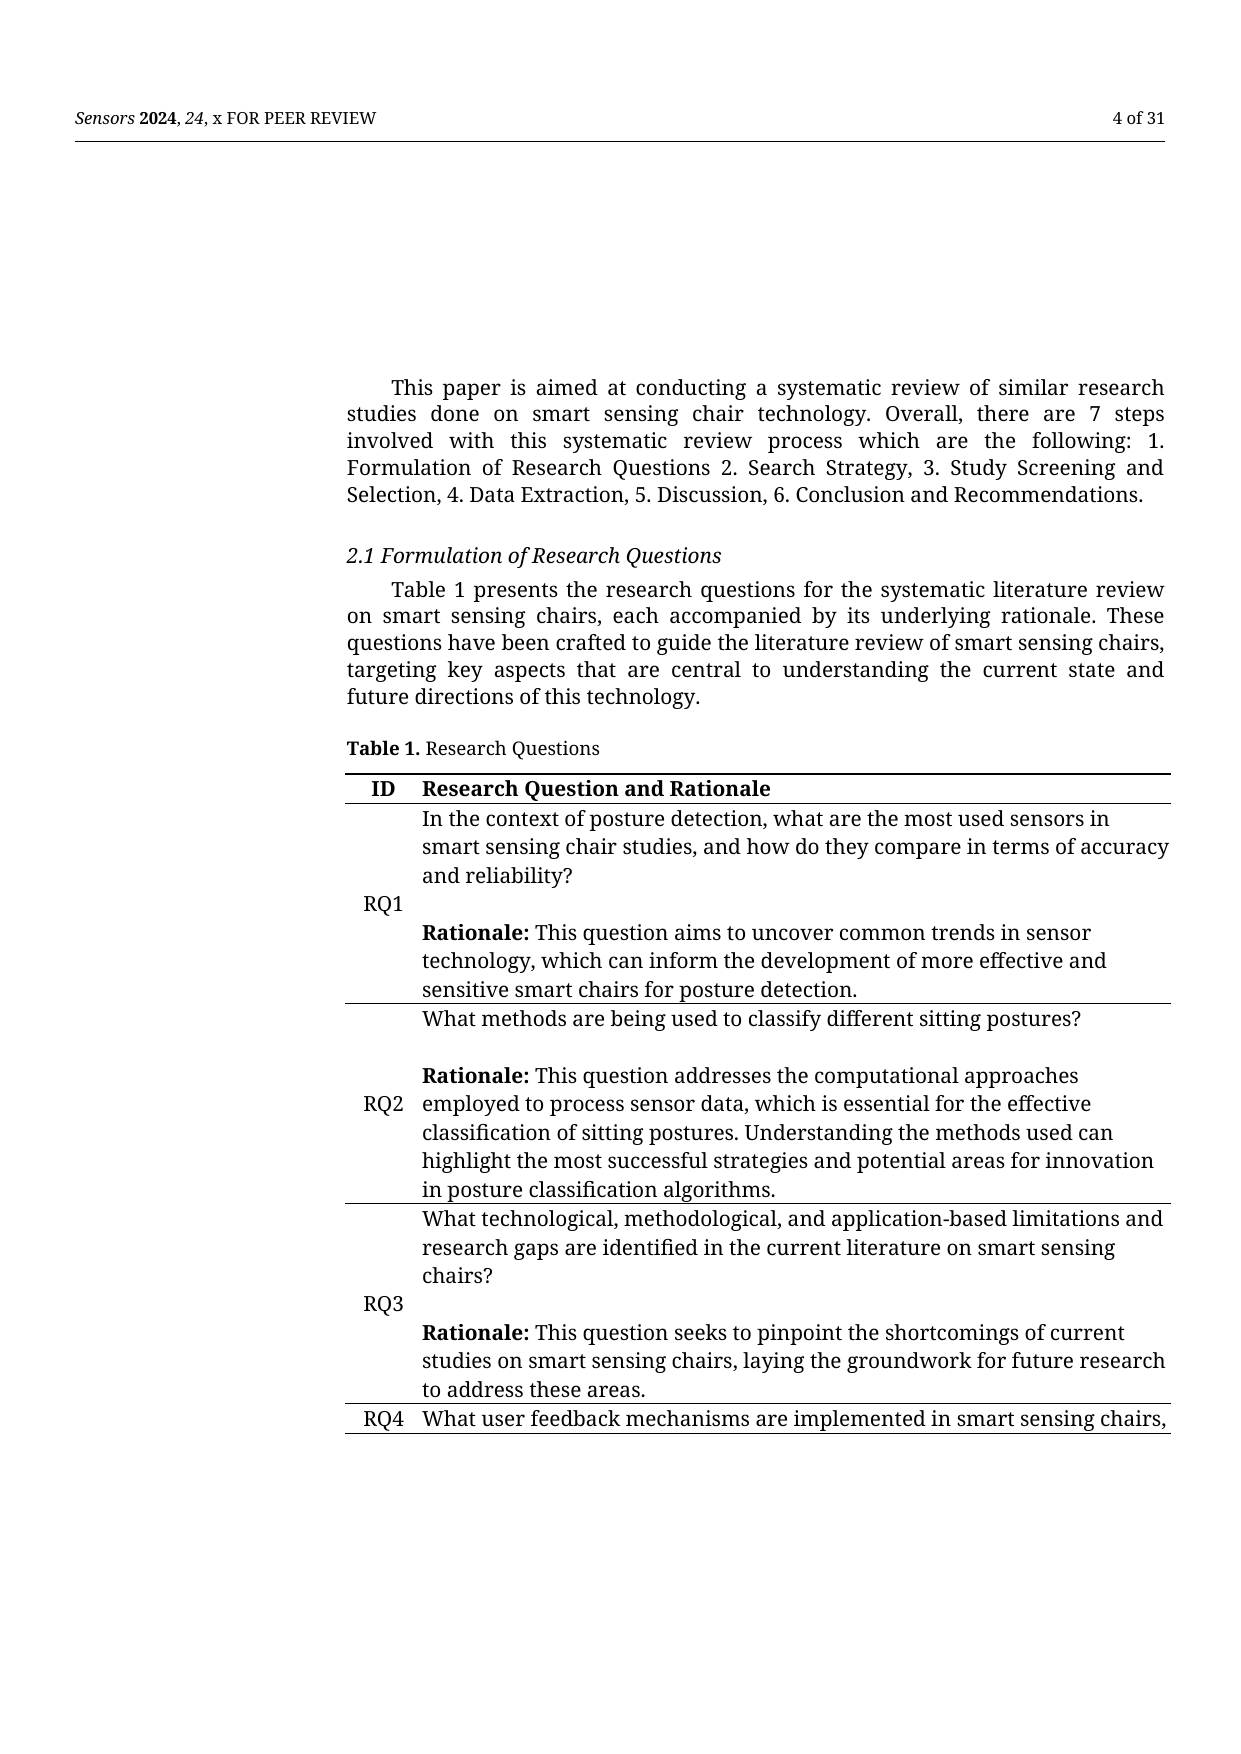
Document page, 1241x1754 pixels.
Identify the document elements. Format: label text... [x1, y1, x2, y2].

table_cell RQ3 [345, 1204, 422, 1403]
table_cell In the context of posture detection, what are the most used sensors in smart sensing chair studies, and how do they compare in terms of accuracy and reliability? Rationale: This question aims to uncover common trends in sensor technology, which can inform the development of more effective and sensitive smart chairs for posture detection. [422, 804, 1171, 1003]
subtitle 2.1 Formulation of Research Questions [347, 542, 1165, 569]
table_cell RQ2 [345, 1004, 422, 1203]
text Table 1 presents the research questions for the systematic literature review on smart sensing chairs, each accompanied by its underlying rationale. These questions have been crafted to guide the literature review of smart sensing chairs, targeting key aspects that are central to understanding the current state and future directions of this technology. [347, 576, 1165, 711]
table_cell RQ1 [345, 804, 422, 1003]
table_cell What methods are being used to classify different sitting postures? Rationale: This question addresses the computational approaches employed to process sensor data, which is essential for the effective classification of sitting postures. Understanding the methods used can highlight the most successful strategies and potential areas for innovation in posture classification algorithms. [422, 1004, 1171, 1203]
table_cell What technological, methodological, and application-based limitations and research gaps are identified in the current literature on smart sensing chairs? Rationale: This question seeks to pinpoint the shortcomings of current studies on smart sensing chairs, laying the groundwork for future research to address these areas. [422, 1204, 1171, 1403]
table_header ID [345, 775, 422, 803]
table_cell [422, 1404, 1171, 1433]
text This paper is aimed at conducting a systematic review of similar research studies done on smart sensing chair technology. Overall, there are 7 steps involved with this systematic review process which are the following: 1. Formulation of Research Questions 2. Search Strategy, 3. Study Screening and Selection, 4. Data Extraction, 5. Discussion, 6. Conclusion and Recommendations. [347, 374, 1165, 509]
table_header Research Question and Rationale [422, 775, 1171, 803]
text Table 1. Research Questions [347, 736, 1165, 760]
table_cell RQ4 [345, 1404, 422, 1433]
